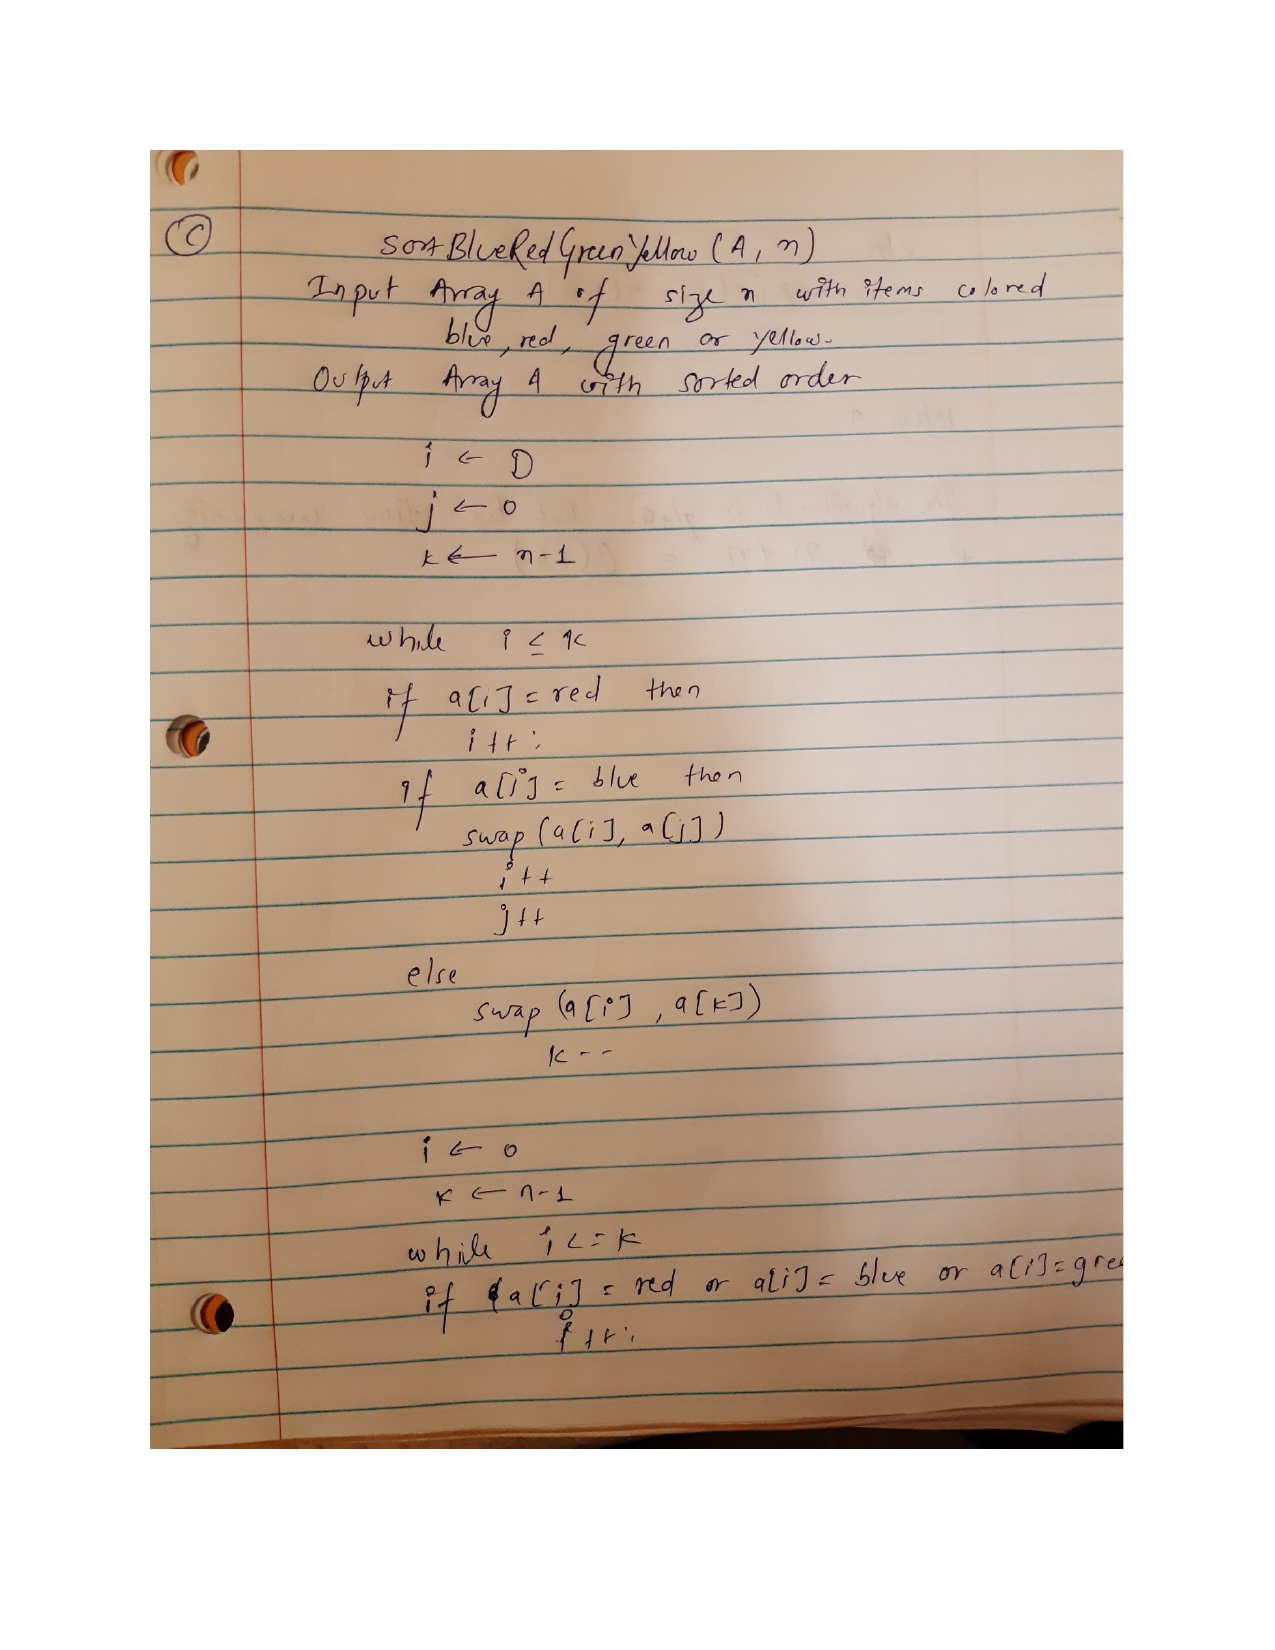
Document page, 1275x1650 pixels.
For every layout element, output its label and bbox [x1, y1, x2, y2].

picture [150, 150, 1124, 1449]
